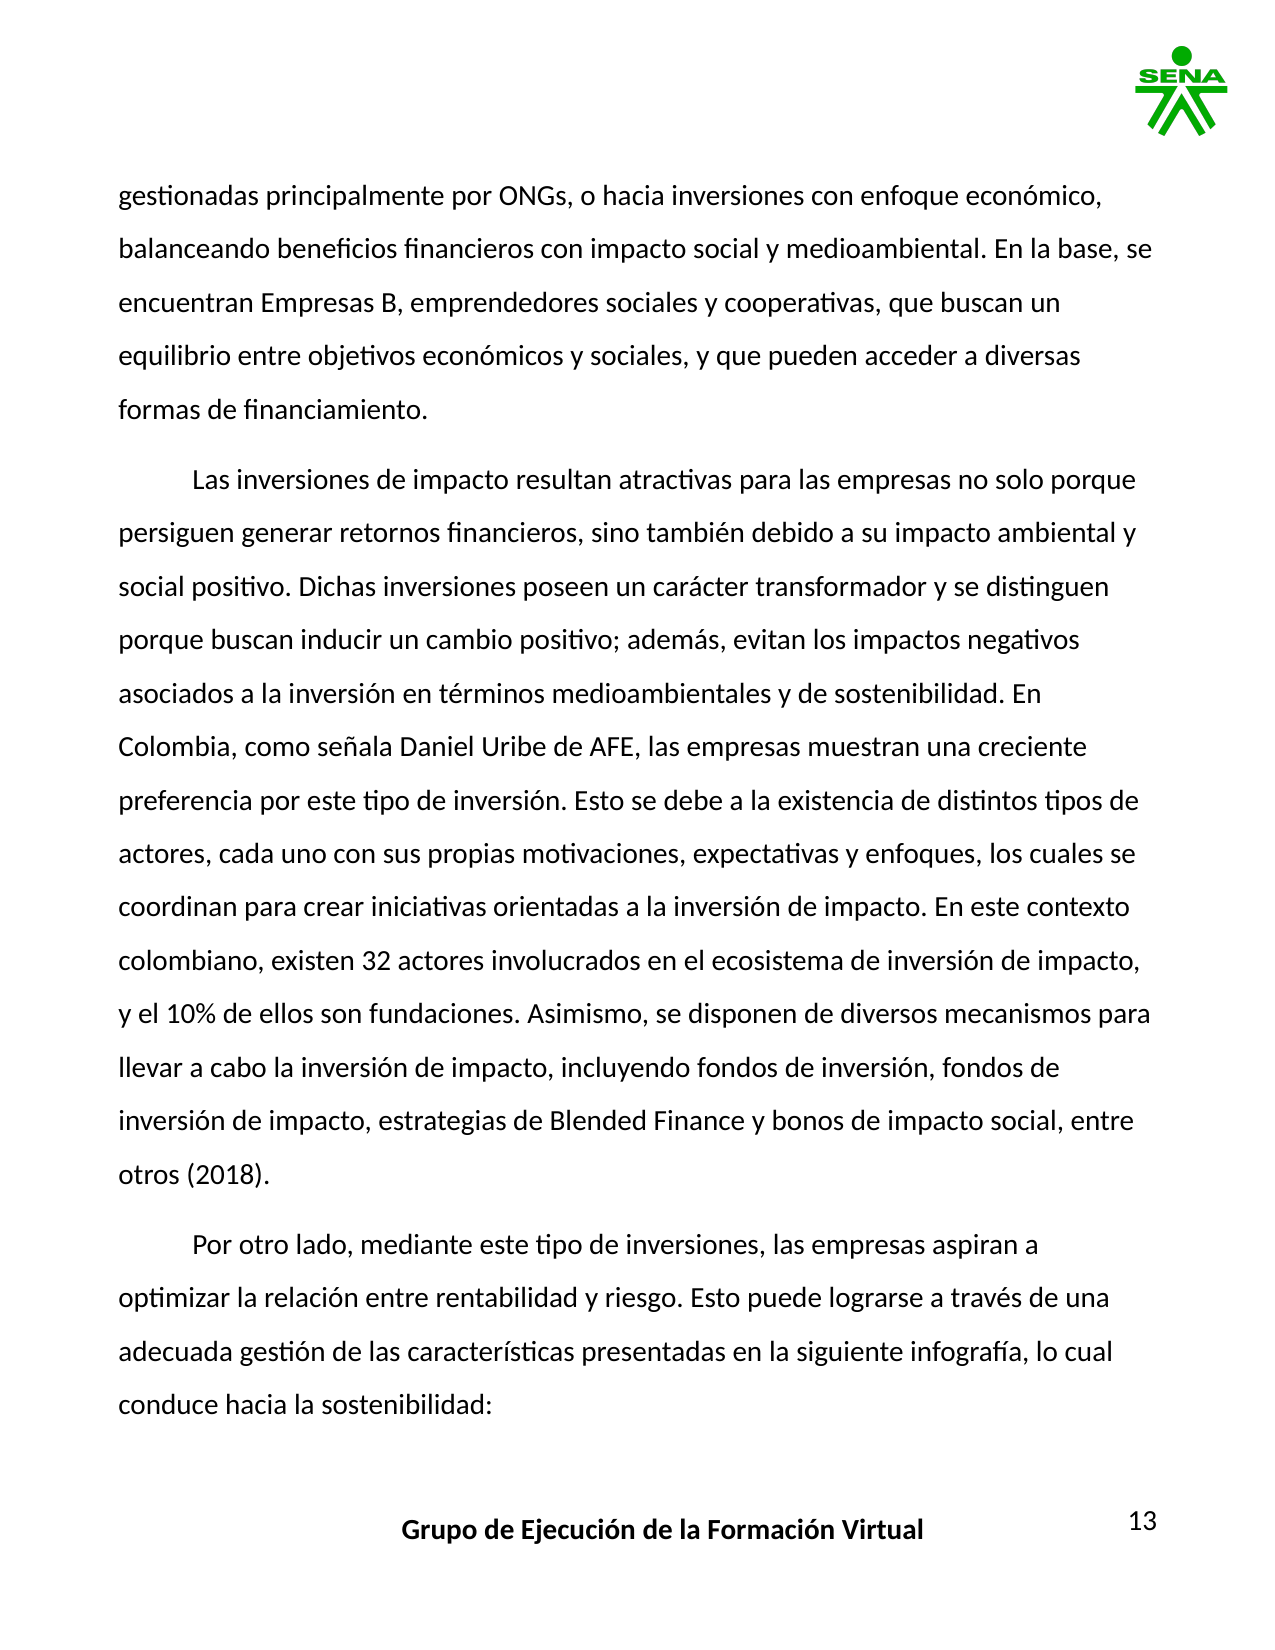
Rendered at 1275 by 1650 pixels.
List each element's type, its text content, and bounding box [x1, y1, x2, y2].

picture [1135, 46, 1228, 136]
text Por otro lado, mediante este tipo de inversiones, las empresas aspiran a optimizar la relación entre rentabilidad y riesgo. Esto puede lograrse a través de una adecuada gestión de las características presentadas en la siguiente infografía, lo cual conduce hacia la sostenibilidad: [118, 1226, 1157, 1422]
text Las inversiones de impacto resultan atractivas para las empresas no solo porque persiguen generar retornos financieros, sino también debido a su impacto ambiental y social positivo. Dichas inversiones poseen un carácter transformador y se distinguen porque buscan inducir un cambio positivo; además, evitan los impactos negativos asociados a la inversión en términos medioambientales y de sostenibilidad. En Colombia, como señala Daniel Uribe de AFE, las empresas muestran una creciente preferencia por este tipo de inversión. Esto se debe a la existencia de distintos tipos de actores, cada uno con sus propias motivaciones, expectativas y enfoques, los cuales se coordinan para crear iniciativas orientadas a la inversión de impacto. En este contexto colombiano, existen 32 actores involucrados en el ecosistema de inversión de impacto, y el 10% de ellos son fundaciones. Asimismo, se disponen de diversos mecanismos para llevar a cabo la inversión de impacto, incluyendo fondos de inversión, fondos de inversión de impacto, estrategias de Blended Finance y bonos de impacto social, entre otros (2018). [118, 461, 1157, 1191]
